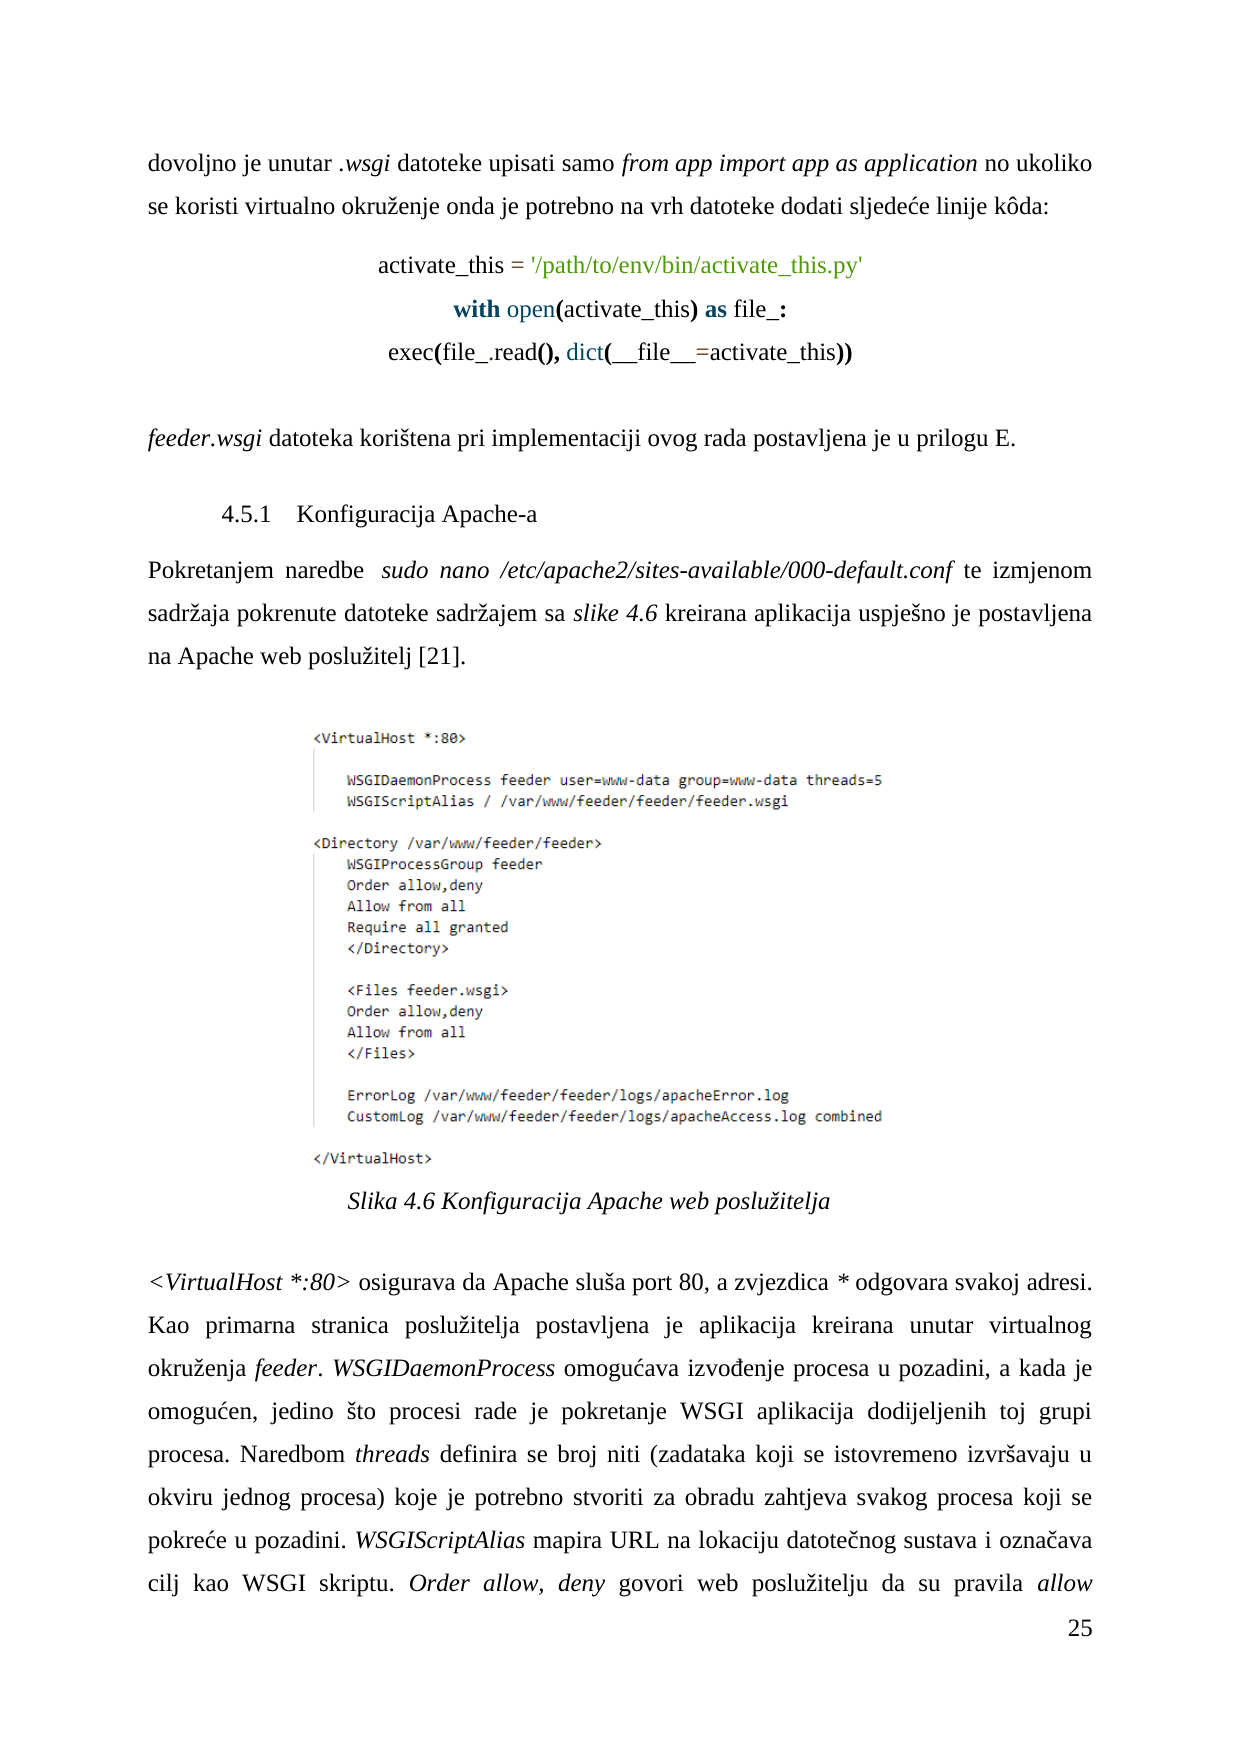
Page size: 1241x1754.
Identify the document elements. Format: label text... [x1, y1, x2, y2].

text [148, 701, 1093, 1597]
picture [300, 721, 960, 1180]
text Pokretanjem naredbe sudo nano /etc/apache2/sites-available/000-default.conf te izmjenom sadržaja pokrenute datoteke sadržajem sa slike 4.6 kreirana aplikacija uspješno je postavljena na Apache web poslužitelj [21]. [148, 555, 1093, 670]
text activate_this = '/path/to/env/bin/activate_this.py' [148, 251, 1093, 279]
text feeder.wsgi datoteka korištena pri implementaciji ovog rada postavljena je u prilogu E. [148, 423, 1093, 452]
text exec(file_.read(), dict(__file__=activate_this)) [148, 337, 1093, 366]
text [148, 148, 1093, 219]
subtitle Konfiguracija Apache-a [221, 499, 1093, 528]
text with open(activate_this) as file_: [148, 294, 1093, 322]
